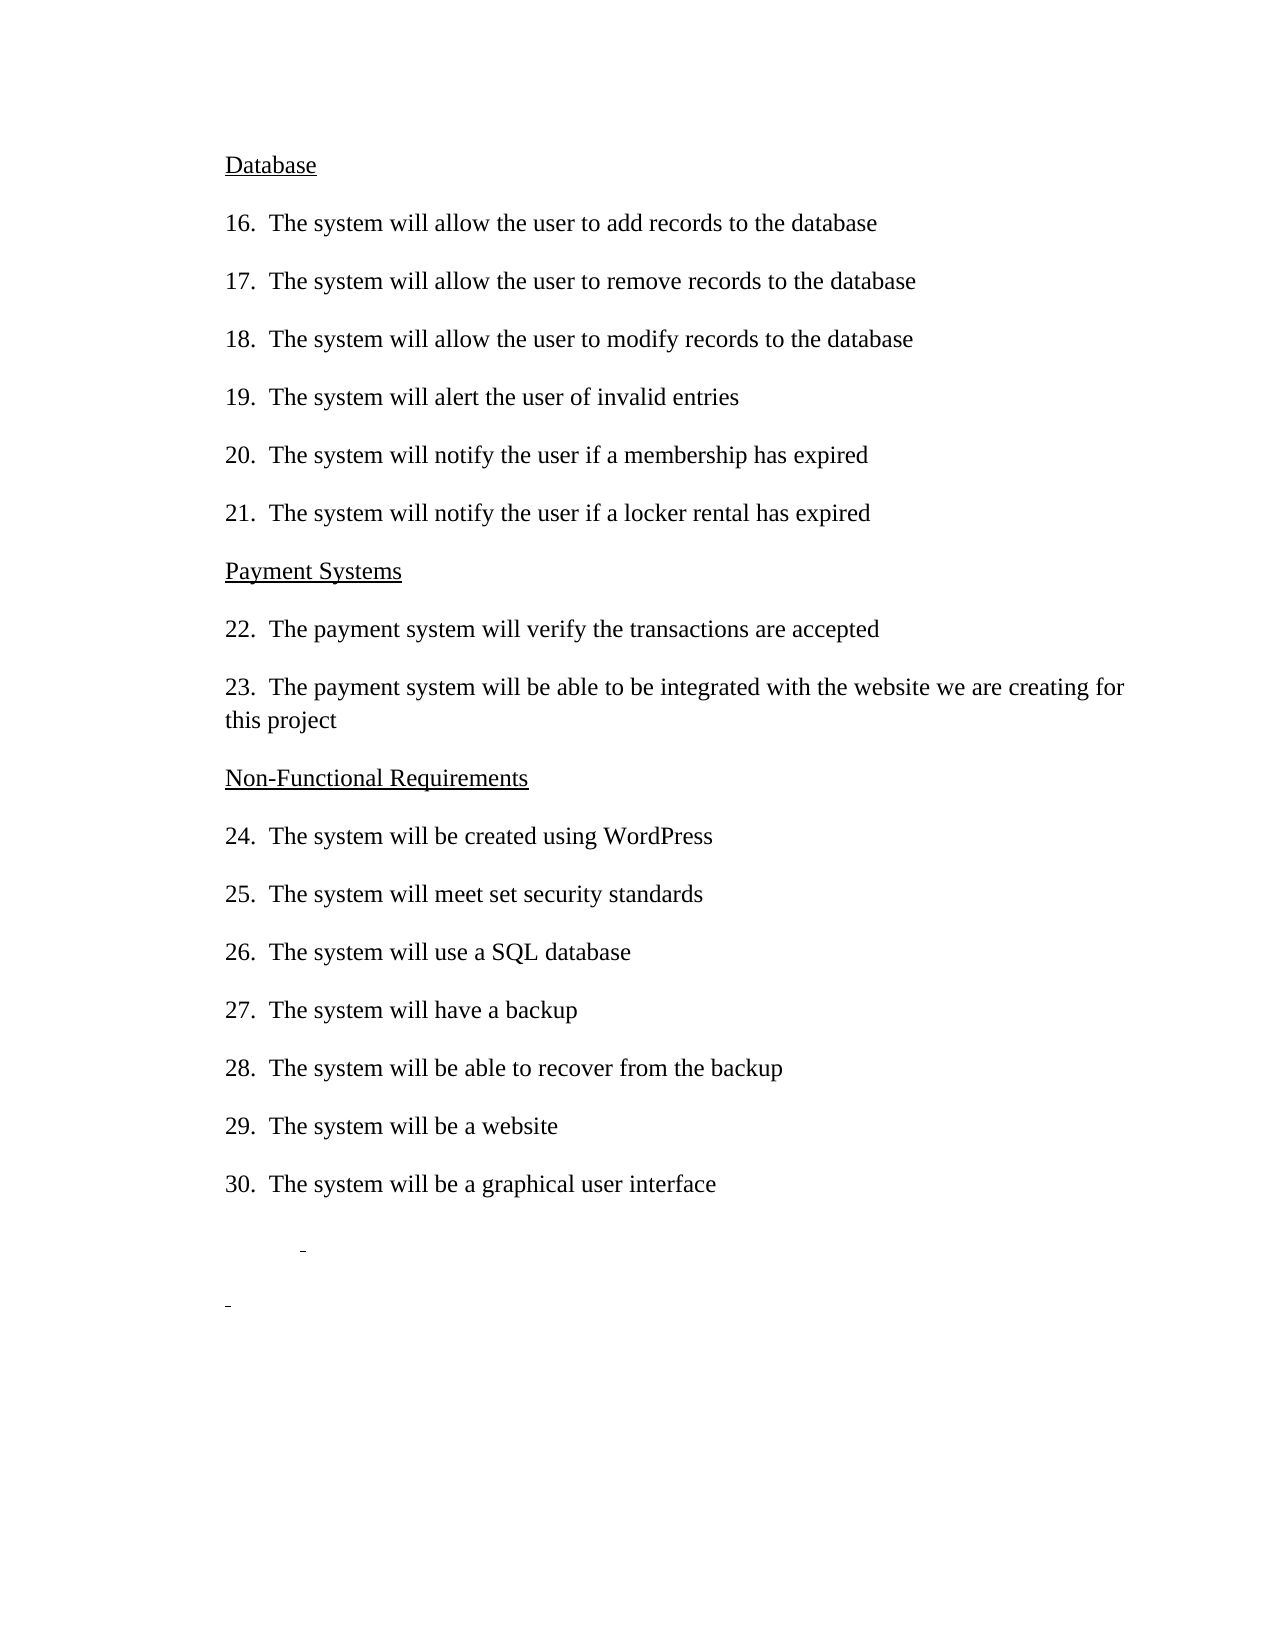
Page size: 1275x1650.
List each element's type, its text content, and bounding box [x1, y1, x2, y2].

text 24. The system will be created using WordPress [225, 821, 1125, 850]
text 29. The system will be a website [225, 1111, 1125, 1140]
text 16. The system will allow the user to add records to the database [225, 208, 1125, 237]
text 17. The system will allow the user to remove records to the database [225, 266, 1125, 295]
text 20. The system will notify the user if a membership has expired [225, 440, 1125, 469]
text Non-Functional Requirements [150, 763, 1125, 792]
text 28. The system will be able to recover from the backup [225, 1053, 1125, 1082]
text 26. The system will use a SQL database [225, 937, 1125, 966]
text 27. The system will have a backup [225, 995, 1125, 1024]
text 30. The system will be a graphical user interface [225, 1169, 1125, 1198]
text 22. The payment system will verify the transactions are accepted [225, 614, 1125, 643]
text Database [150, 150, 1125, 179]
text 23. The payment system will be able to be integrated with the website we are creating for this project [225, 672, 1125, 734]
text 21. The system will notify the user if a locker rental has expired [225, 498, 1125, 527]
text 19. The system will alert the user of invalid entries [225, 382, 1125, 411]
text Payment Systems [150, 556, 1125, 585]
text 18. The system will allow the user to modify records to the database [225, 324, 1125, 353]
text 25. The system will meet set security standards [225, 879, 1125, 908]
